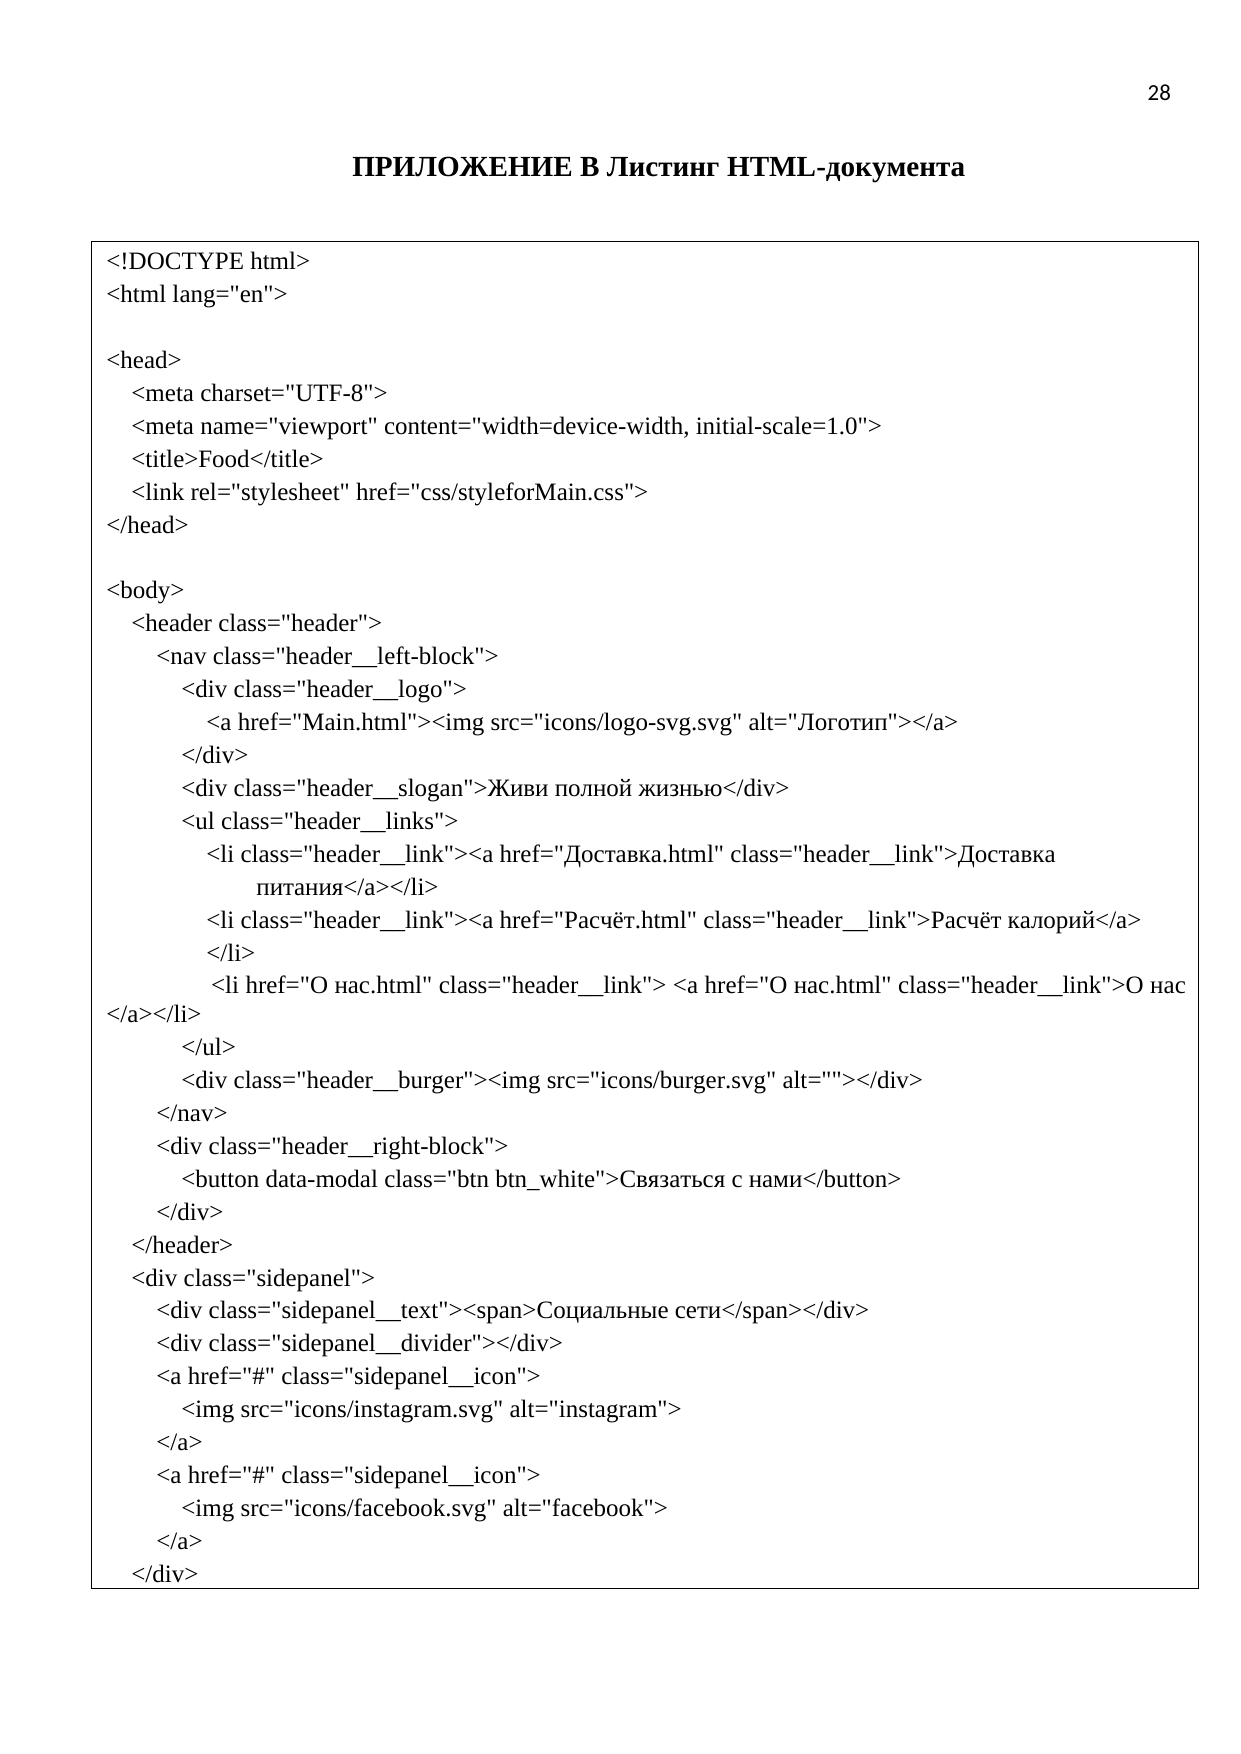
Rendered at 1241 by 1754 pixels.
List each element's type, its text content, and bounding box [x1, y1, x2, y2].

subtitle ПРИЛОЖЕНИЕ В Листинг HTML-документа [136, 149, 1181, 183]
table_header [92, 242, 1198, 1588]
